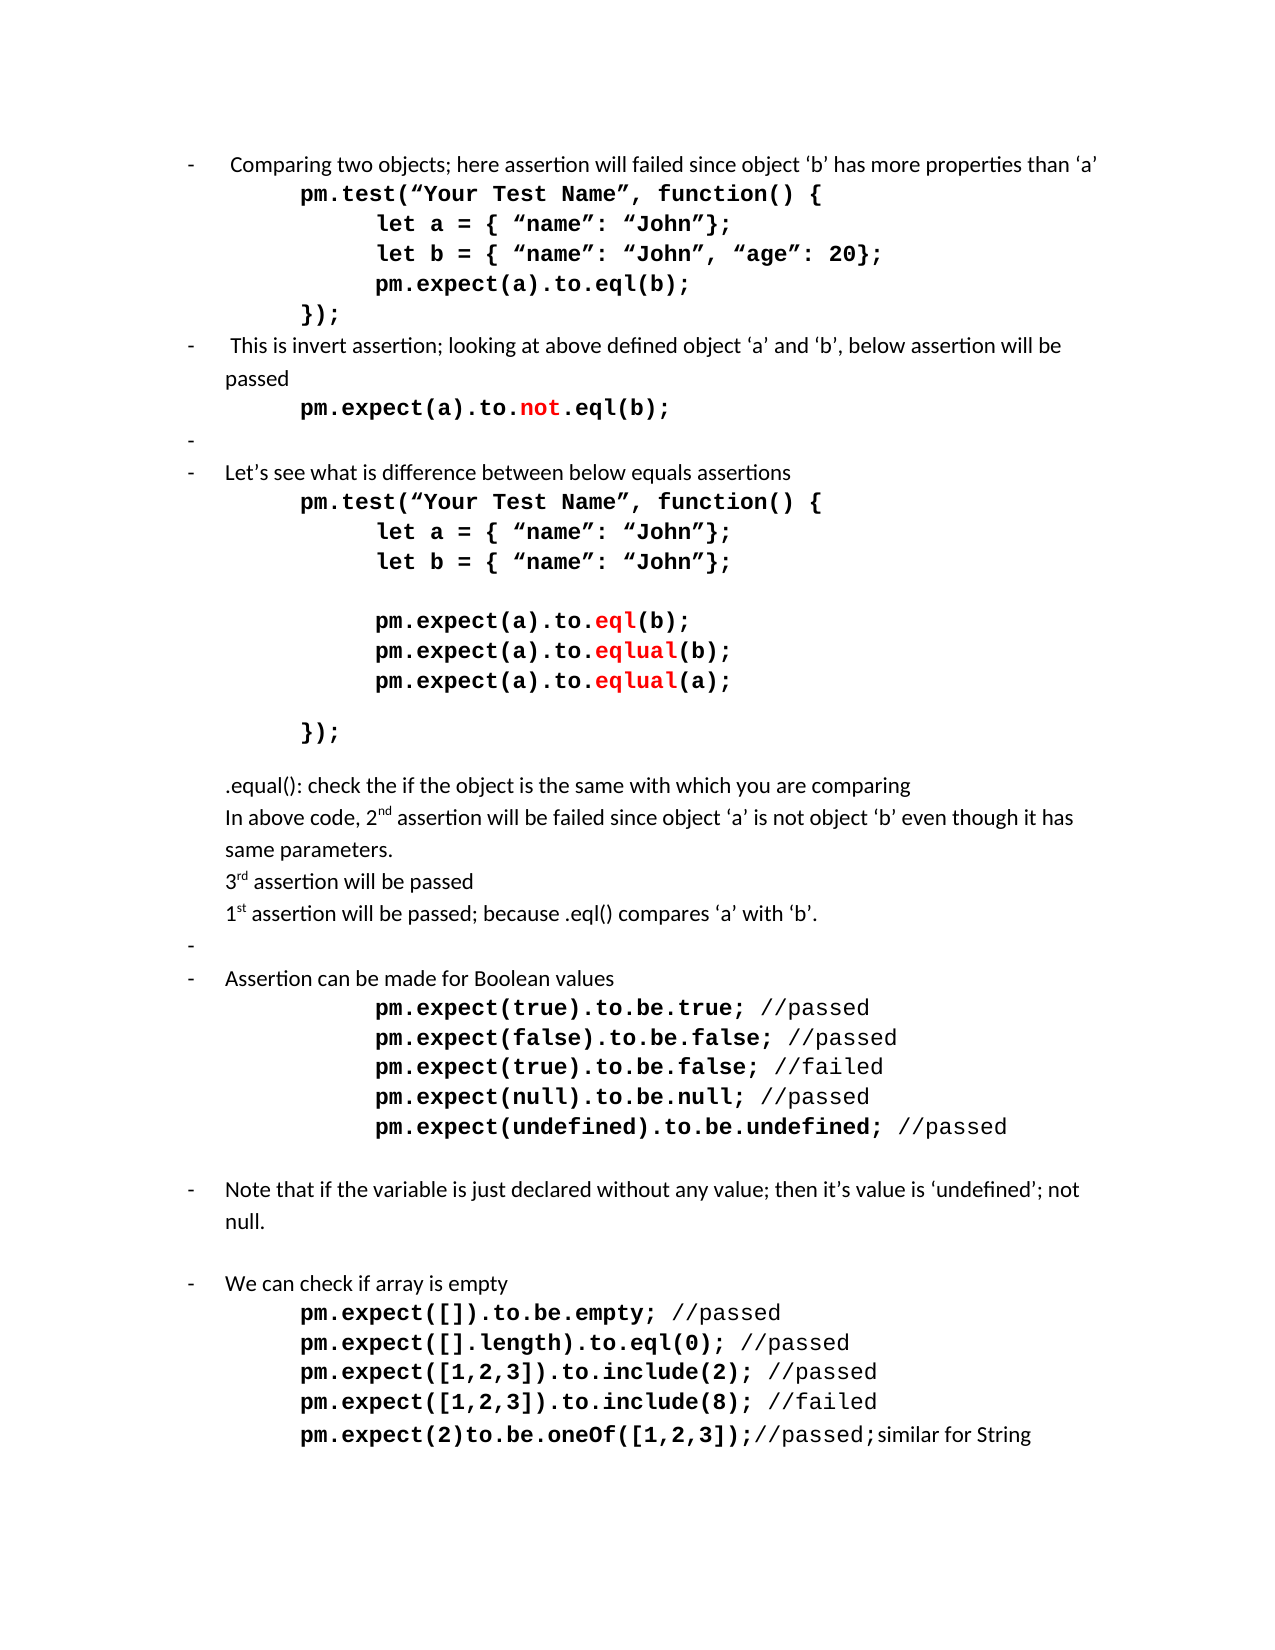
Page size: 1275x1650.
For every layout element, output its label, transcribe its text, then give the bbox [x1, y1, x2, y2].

list pm.expect(null).to.be.null; //passed [300, 1085, 1125, 1111]
list We can check if array is empty [187, 1269, 1125, 1297]
list }); [300, 302, 1125, 328]
list Note that if the variable is just declared without any value; then it’s value is ‘undefined’; not null. [187, 1175, 1125, 1235]
list let a = { “name”: “John”}; [300, 212, 1125, 238]
list pm.expect(undefined).to.be.undefined; //passed [300, 1115, 1125, 1141]
list pm.expect([].length).to.eql(0); //passed [300, 1331, 1125, 1357]
list pm.expect(a).to.eql(b); [300, 610, 1125, 636]
list pm.expect(true).to.be.true; //passed [300, 996, 1125, 1022]
list pm.expect([1,2,3]).to.include(2); //passed [300, 1361, 1125, 1387]
text }); [225, 720, 1125, 746]
list 3rd assertion will be passed [225, 867, 1125, 895]
list pm.expect(a).to.eqlual(a); [300, 669, 1125, 695]
list pm.expect([]).to.be.empty; //passed [300, 1301, 1125, 1327]
list .equal(): check the if the object is the same with which you are comparing [225, 771, 1125, 799]
list pm.expect(2)to.be.oneOf([1,2,3]);//passed;similar for String [300, 1420, 1125, 1449]
list let b = { “name”: “John”, “age”: 20}; [300, 242, 1125, 268]
list This is invert assertion; looking at above defined object ‘a’ and ‘b’, below assertion will be passed [187, 332, 1125, 392]
list pm.test(“Your Test Name”, function() { [300, 490, 1125, 516]
list In above code, 2nd assertion will be failed since object ‘a’ is not object ‘b’ even though it has same parameters. [225, 803, 1125, 863]
list Let’s see what is difference between below equals assertions [187, 458, 1125, 486]
list pm.expect(false).to.be.false; //passed [300, 1026, 1125, 1052]
list let b = { “name”: “John”}; [300, 550, 1125, 576]
list pm.expect(true).to.be.false; //failed [300, 1056, 1125, 1082]
list pm.expect([1,2,3]).to.include(8); //failed [300, 1391, 1125, 1416]
list 1st assertion will be passed; because .eql() compares ‘a’ with ‘b’. [225, 899, 1125, 927]
list Assertion can be made for Boolean values [187, 964, 1125, 992]
list pm.test(“Your Test Name”, function() { [300, 182, 1125, 208]
list let a = { “name”: “John”}; [300, 520, 1125, 546]
list pm.expect(a).to.not.eql(b); [300, 396, 1125, 422]
list pm.expect(a).to.eql(b); [300, 272, 1125, 298]
list Comparing two objects; here assertion will failed since object ‘b’ has more properties than ‘a’ [187, 150, 1125, 178]
list pm.expect(a).to.eqlual(b); [300, 640, 1125, 666]
